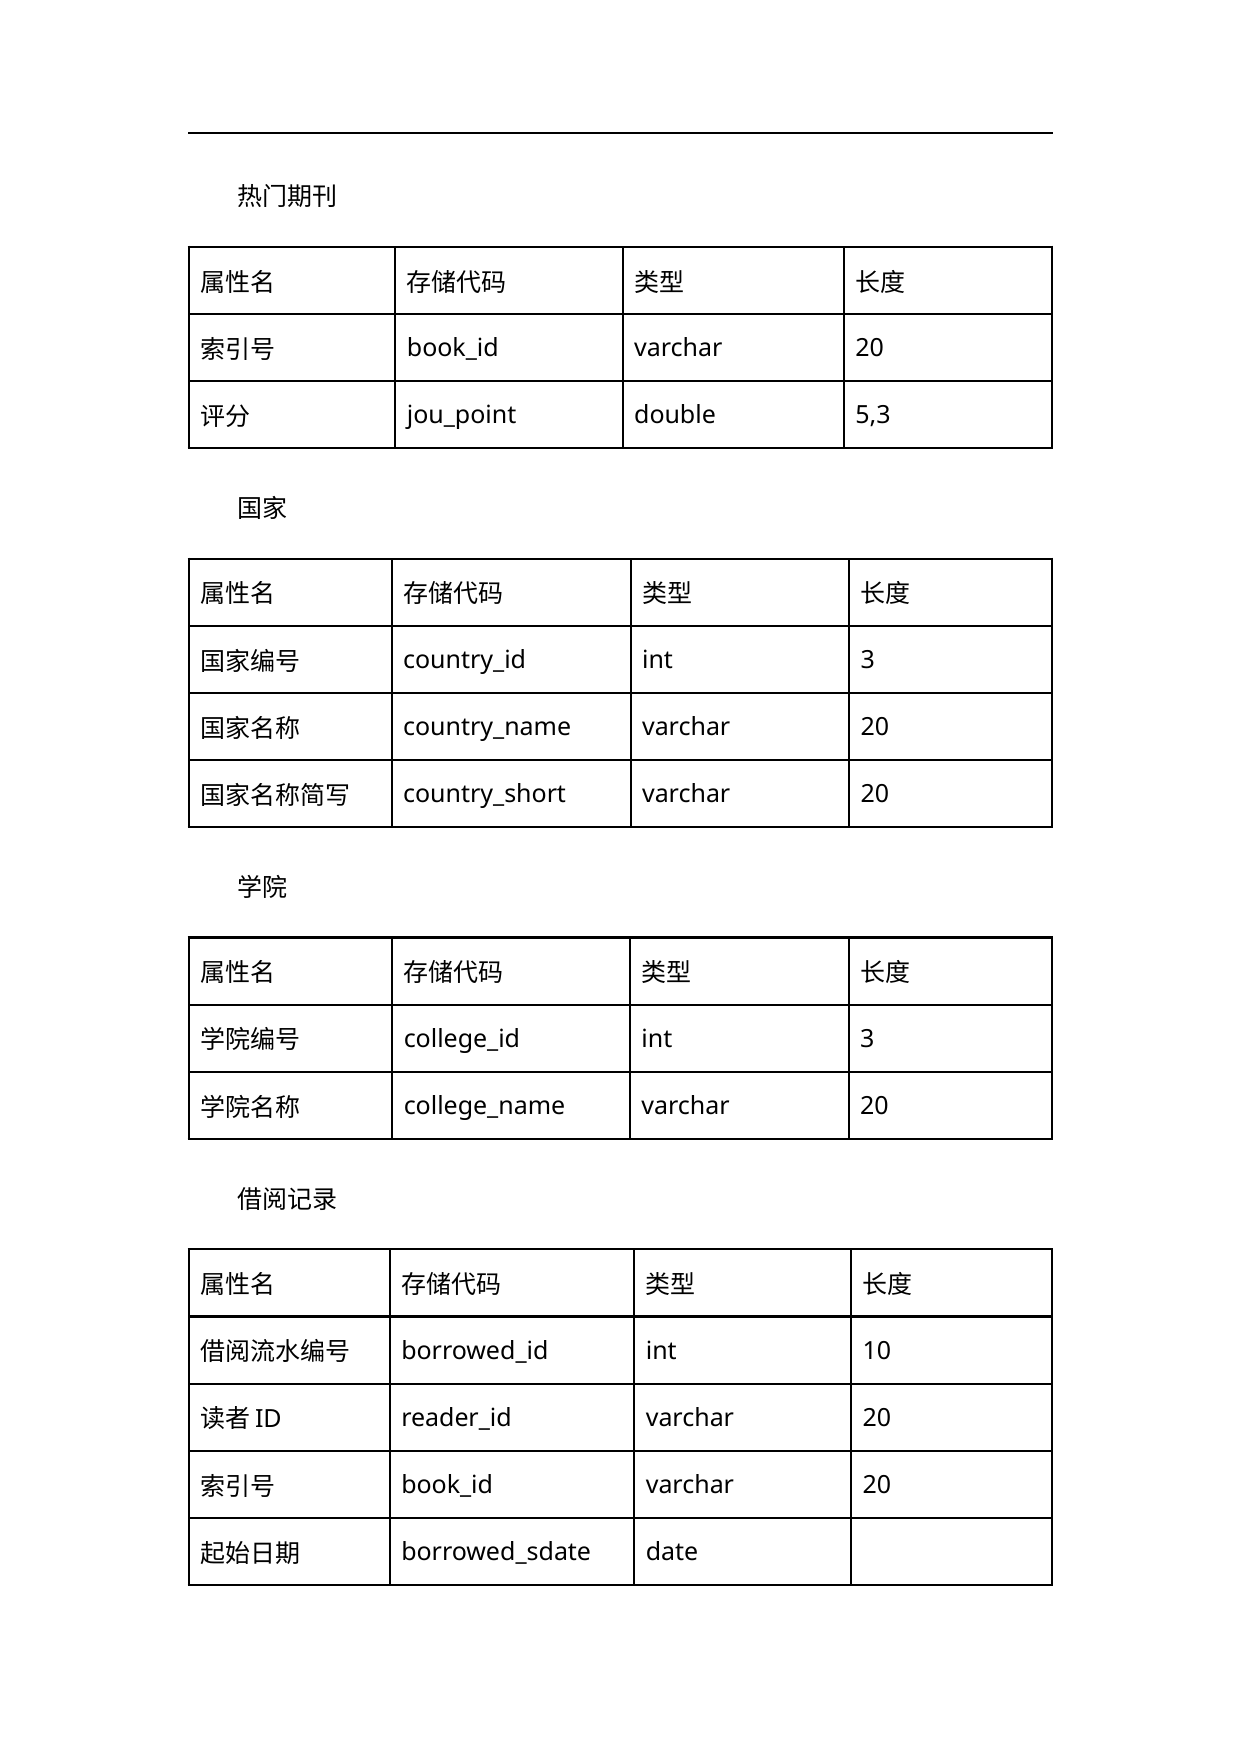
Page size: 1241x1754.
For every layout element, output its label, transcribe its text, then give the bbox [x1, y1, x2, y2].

table_cell country_short [393, 761, 630, 826]
table_cell varchar [635, 1385, 850, 1449]
table_cell int [632, 627, 848, 692]
table_cell jou_point [396, 382, 622, 447]
table_header 类型 [632, 560, 848, 624]
table_cell 5,3 [845, 382, 1051, 447]
table_cell country_name [393, 694, 630, 759]
table_cell 20 [850, 761, 1051, 826]
table_cell 10 [852, 1318, 1051, 1382]
table_cell 评分 [190, 382, 394, 447]
table_cell 索引号 [190, 315, 394, 380]
table_header 存储代码 [396, 248, 622, 313]
table_cell borrowed_id [391, 1318, 633, 1382]
subtitle 热门期刊 [187, 162, 1053, 227]
table_cell country_id [393, 627, 630, 692]
table_cell varchar [631, 1073, 848, 1138]
table_cell 国家名称简写 [190, 761, 391, 826]
table_cell int [631, 1006, 848, 1071]
table_cell college_name [393, 1073, 629, 1138]
table_cell 借阅流水编号 [190, 1318, 389, 1382]
table_header 长度 [852, 1250, 1051, 1315]
table_cell reader_id [391, 1385, 633, 1449]
table_header 属性名 [190, 939, 391, 1003]
table_cell book_id [391, 1452, 633, 1517]
table_cell varchar [632, 761, 848, 826]
table_cell double [624, 382, 843, 447]
table_cell 3 [850, 1006, 1051, 1071]
table_cell college_id [393, 1006, 629, 1071]
table_cell 索引号 [190, 1452, 389, 1517]
table_cell 20 [845, 315, 1051, 380]
table_cell [852, 1519, 1051, 1584]
table_cell 3 [850, 627, 1051, 692]
subtitle 借阅记录 [187, 1165, 1053, 1230]
table_header 长度 [845, 248, 1051, 313]
table_cell int [635, 1318, 850, 1382]
table_cell date [635, 1519, 850, 1584]
table_cell 起始日期 [190, 1519, 389, 1584]
table_cell borrowed_sdate [391, 1519, 633, 1584]
table_cell varchar [632, 694, 848, 759]
subtitle 国家 [187, 474, 1053, 539]
table_header 长度 [850, 939, 1051, 1003]
table_header 长度 [850, 560, 1051, 624]
table_cell 20 [850, 694, 1051, 759]
table_header 存储代码 [393, 939, 629, 1003]
table_cell varchar [624, 315, 843, 380]
table_header 属性名 [190, 560, 391, 624]
table_cell 20 [852, 1385, 1051, 1449]
table_cell 国家名称 [190, 694, 391, 759]
table_cell 读者ID [190, 1385, 389, 1449]
table_header 类型 [635, 1250, 850, 1315]
table_cell 学院编号 [190, 1006, 391, 1071]
subtitle 学院 [187, 853, 1053, 918]
table_cell varchar [635, 1452, 850, 1517]
table_cell 20 [852, 1452, 1051, 1517]
table_cell 20 [850, 1073, 1051, 1138]
table_header 属性名 [190, 248, 394, 313]
table_header 存储代码 [393, 560, 630, 624]
table_header 属性名 [190, 1250, 389, 1315]
table_header 存储代码 [391, 1250, 633, 1315]
table_header 类型 [624, 248, 843, 313]
table_cell 学院名称 [190, 1073, 391, 1138]
table_cell 国家编号 [190, 627, 391, 692]
table_cell book_id [396, 315, 622, 380]
table_header 类型 [631, 939, 848, 1003]
